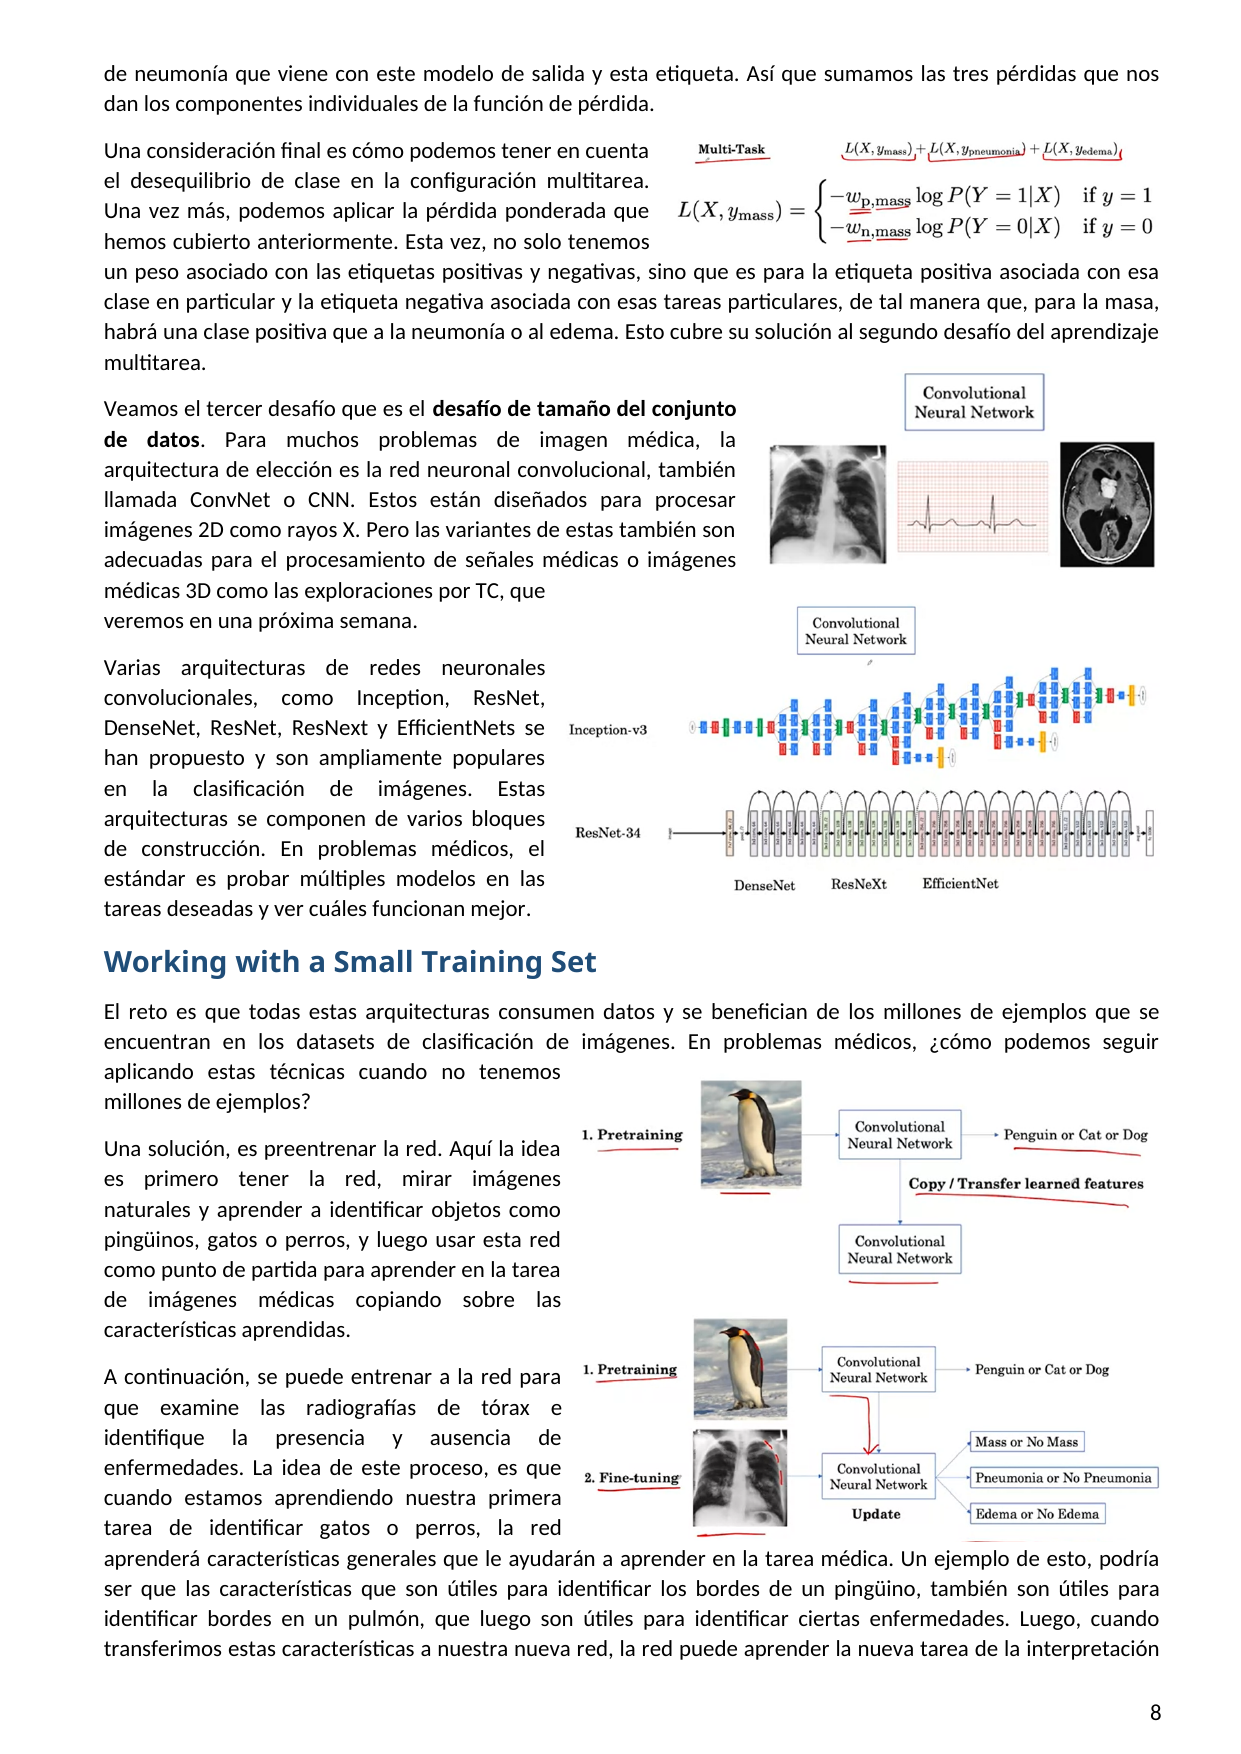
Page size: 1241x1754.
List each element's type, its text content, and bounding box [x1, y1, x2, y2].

picture [756, 366, 1162, 576]
picture [564, 602, 1162, 895]
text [103, 59, 1161, 117]
subtitle Working with a Small Training Set [103, 941, 1161, 981]
picture [580, 1063, 1162, 1290]
picture [581, 1307, 1162, 1542]
text Una solución, es preentrenar la red. Aquí la idea es primero tener la red, mirar imágenes naturales y aprender a identificar objetos como pingüinos, gatos o perros, y luego usar esta red como punto de partida para aprender en la tarea de imágenes médicas copiando sobre las características aprendidas. [103, 1134, 1161, 1343]
picture [669, 138, 1162, 247]
text El reto es que todas estas arquitecturas consumen datos y se benefician de los millones de ejemplos que se encuentran en los datasets de clasificación de imágenes. En problemas médicos, ¿cómo podemos seguir aplicando estas técnicas cuando no tenemos millones de ejemplos? [103, 997, 1161, 1115]
text Una consideración final es cómo podemos tener en cuenta el desequilibrio de clase en la configuración multitarea. Una vez más, podemos aplicar la pérdida ponderada que hemos cubierto anteriormente. Esta vez, no solo tenemos un peso asociado con las etiquetas positivas y negativas, sino que es para la etiqueta positiva asociada con esa clase en particular y la etiqueta negativa asociada con esas tareas particulares, de tal manera que, para la masa, habrá una clase positiva que a la neumonía o al edema. Esto cubre su solución al segundo desafío del aprendizaje multitarea. [103, 136, 1161, 376]
